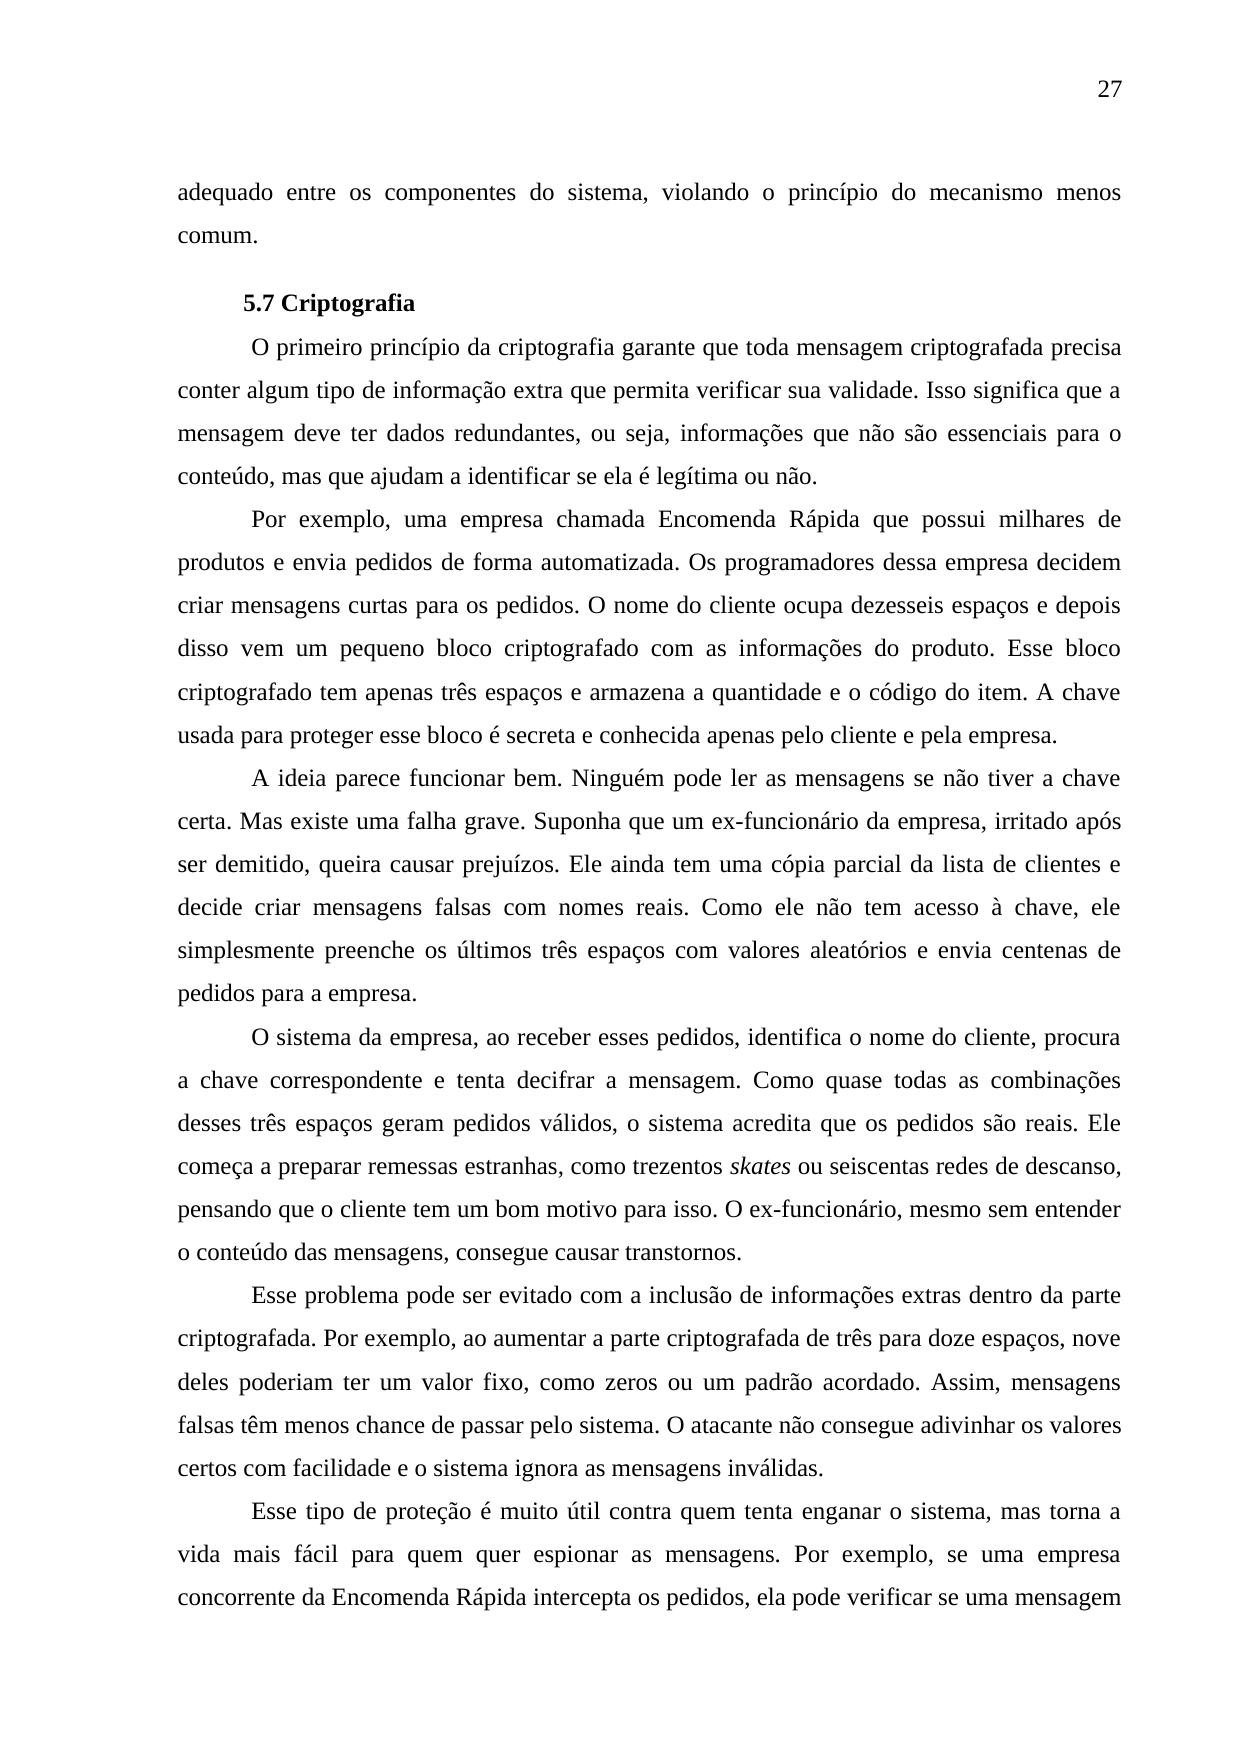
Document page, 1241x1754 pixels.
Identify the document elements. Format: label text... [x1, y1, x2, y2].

text A ideia parece funcionar bem. Ninguém pode ler as mensagens se não tiver a chave certa. Mas existe uma falha grave. Suponha que um ex-funcionário da empresa, irritado após ser demitido, queira causar prejuízos. Ele ainda tem uma cópia parcial da lista de clientes e decide criar mensagens falsas com nomes reais. Como ele não tem acesso à chave, ele simplesmente preenche os últimos três espaços com valores aleatórios e envia centenas de pedidos para a empresa. [177, 763, 1122, 1007]
text O sistema da empresa, ao receber esses pedidos, identifica o nome do cliente, procura a chave correspondente e tenta decifrar a mensagem. Como quase todas as combinações desses três espaços geram pedidos válidos, o sistema acredita que os pedidos são reais. Ele começa a preparar remessas estranhas, como trezentos skates ou seiscentas redes de descanso, pensando que o cliente tem um bom motivo para isso. O ex-funcionário, mesmo sem entender o conteúdo das mensagens, consegue causar transtornos. [177, 1022, 1122, 1266]
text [177, 177, 1122, 249]
text Esse problema pode ser evitado com a inclusão de informações extras dentro da parte criptografada. Por exemplo, ao aumentar a parte criptografada de três para doze espaços, nove deles poderiam ter um valor fixo, como zeros ou um padrão acordado. Assim, mensagens falsas têm menos chance de passar pelo sistema. O atacante não consegue adivinhar os valores certos com facilidade e o sistema ignora as mensagens inválidas. [177, 1280, 1122, 1482]
text Por exemplo, uma empresa chamada Encomenda Rápida que possui milhares de produtos e envia pedidos de forma automatizada. Os programadores dessa empresa decidem criar mensagens curtas para os pedidos. O nome do cliente ocupa dezesseis espaços e depois disso vem um pequeno bloco criptografado com as informações do produto. Esse bloco criptografado tem apenas três espaços e armazena a quantidade e o código do item. A chave usada para proteger esse bloco é secreta e conhecida apenas pelo cliente e pela empresa. [177, 504, 1122, 748]
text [177, 1496, 1122, 1611]
text O primeiro princípio da criptografia garante que toda mensagem criptografada precisa conter algum tipo de informação extra que permita verificar sua validade. Isso significa que a mensagem deve ter dados redundantes, ou seja, informações que não são essenciais para o conteúdo, mas que ajudam a identificar se ela é legítima ou não. [177, 332, 1122, 490]
subtitle Criptografia [243, 288, 1122, 317]
